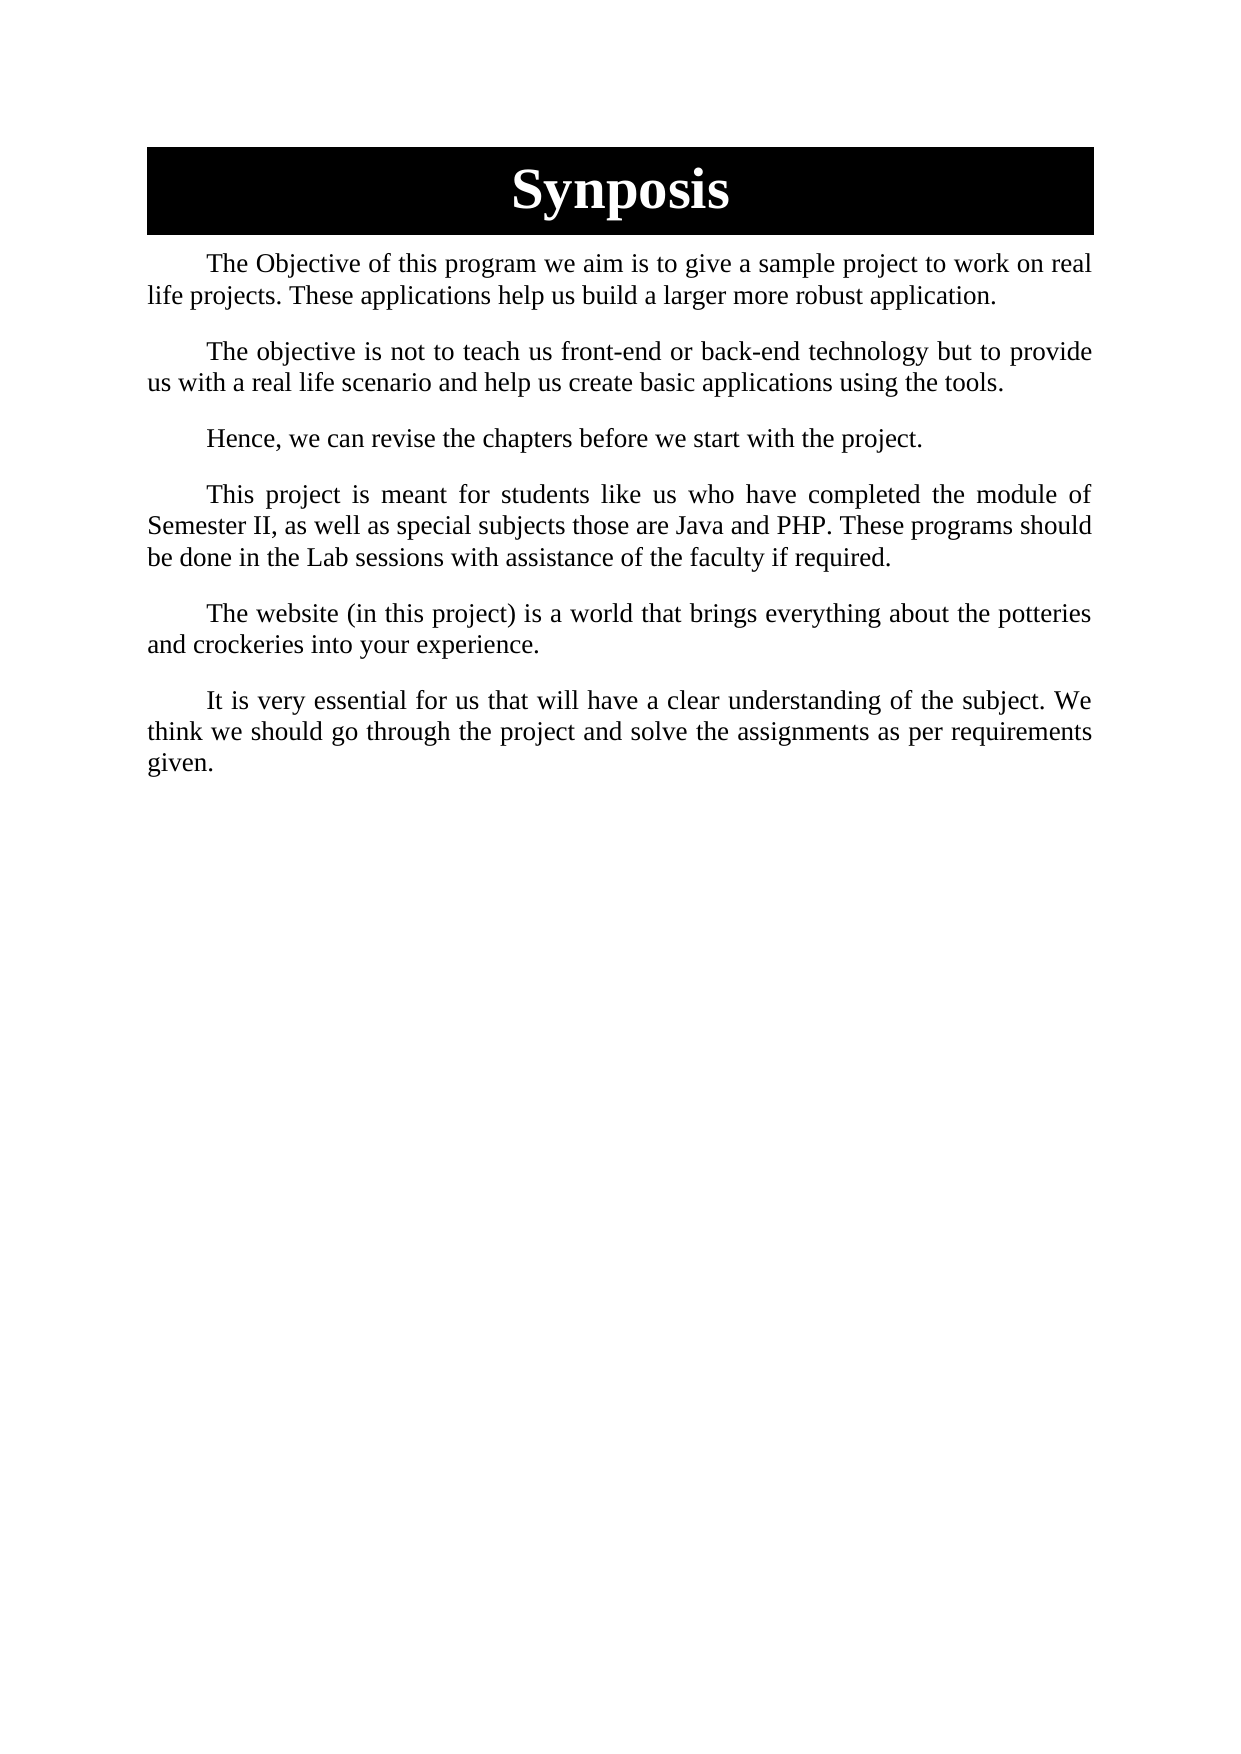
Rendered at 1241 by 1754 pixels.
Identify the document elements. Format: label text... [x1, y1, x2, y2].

text The objective is not to teach us front-end or back-end technology but to provide us with a real life scenario and help us create basic applications using the tools. [147, 335, 1093, 397]
text The website (in this project) is a world that brings everything about the potteries and crockeries into your experience. [147, 597, 1093, 659]
text Hence, we can revise the chapters before we start with the project. [147, 422, 1093, 453]
text It is very essential for us that will have a clear understanding of the subject. We think we should go through the project and solve the assignments as per requirements given. [147, 684, 1093, 777]
text The Objective of this program we aim is to give a sample project to work on real life projects. These applications help us build a larger more robust application. [147, 248, 1093, 310]
text This project is meant for students like us who have completed the module of Semester II, as well as special subjects those are Java and PHP. These programs should be done in the Lab sessions with assistance of the faculty if required. [147, 478, 1093, 572]
table_header Synposis [148, 148, 1093, 234]
